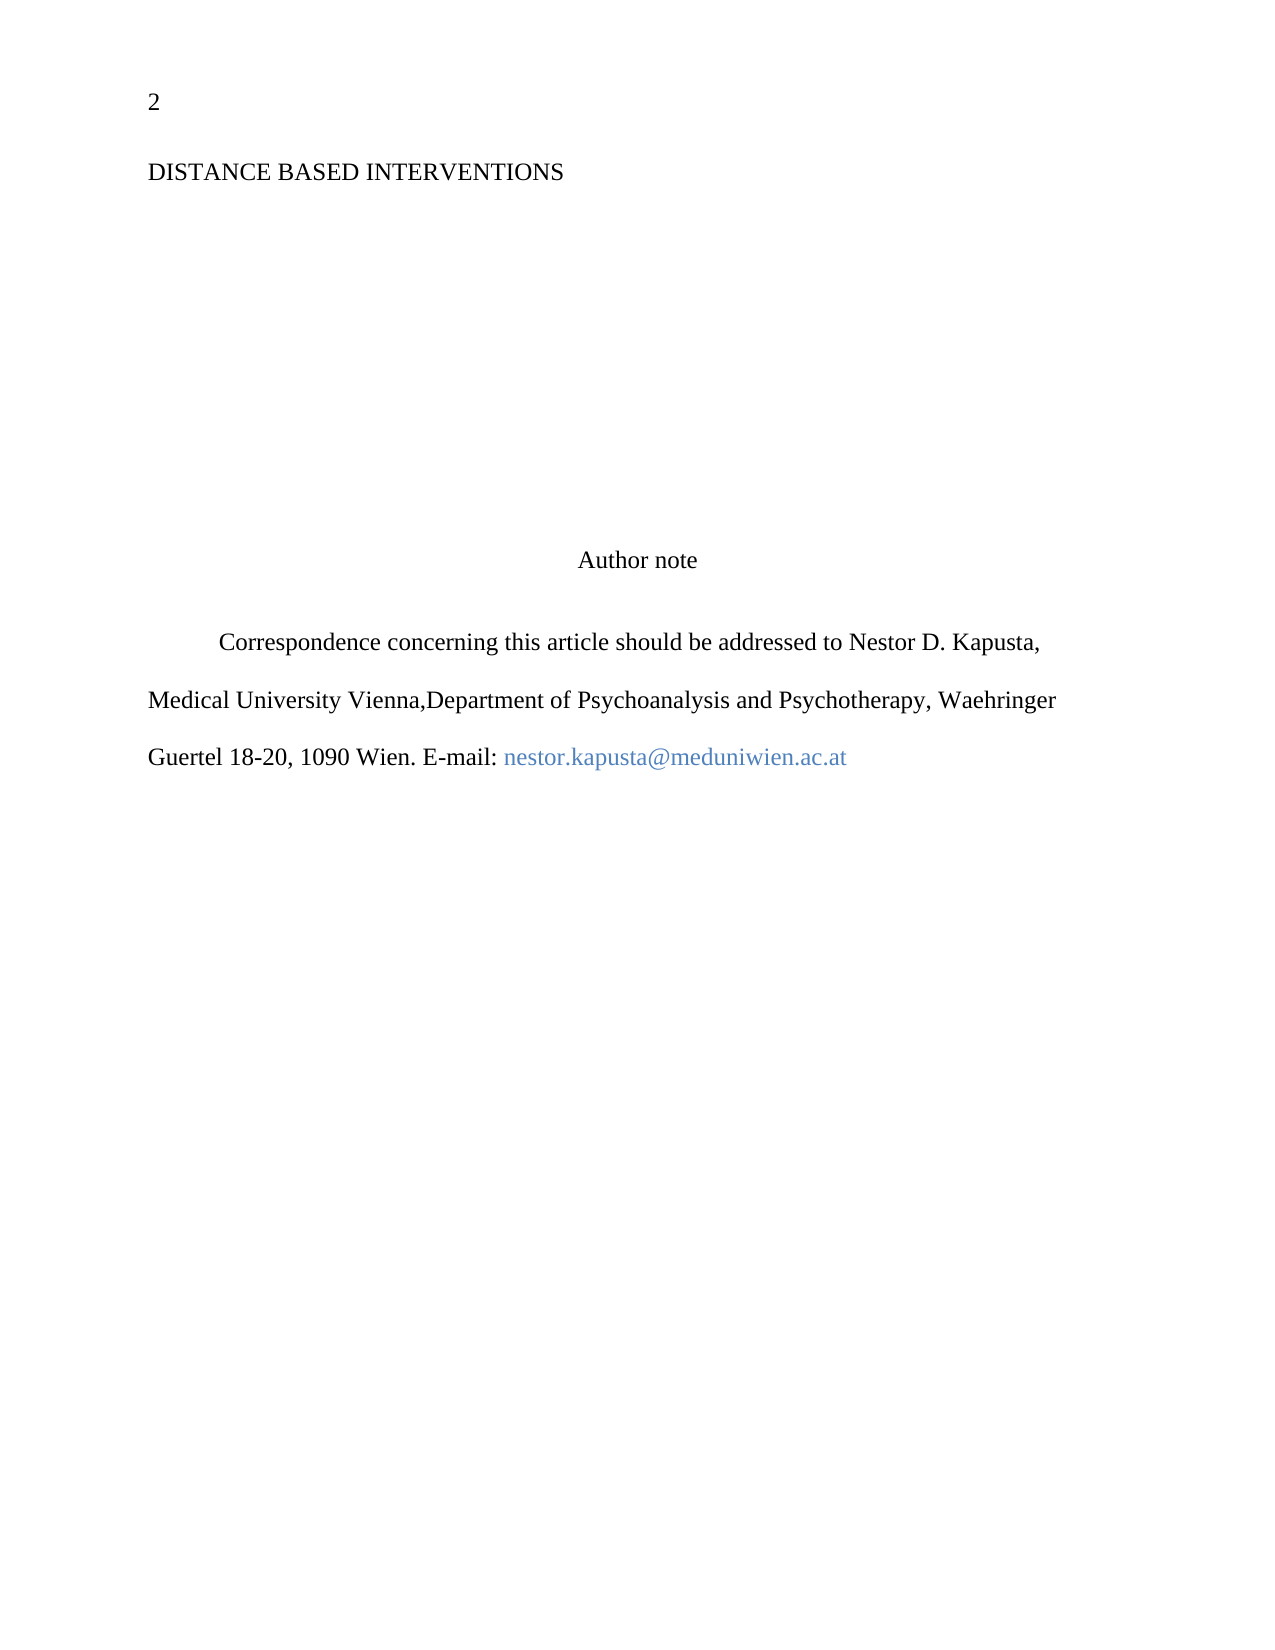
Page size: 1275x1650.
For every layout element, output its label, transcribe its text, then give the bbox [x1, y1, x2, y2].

text Author note [148, 545, 1127, 574]
text Correspondence concerning this article should be addressed to Nestor D. Kapusta, Medical University Vienna,Department of Psychoanalysis and Psychotherapy, Waehringer Guertel 18-20, 1090 Wien. E-mail: nestor.kapusta@meduniwien.ac.at [148, 627, 1127, 771]
